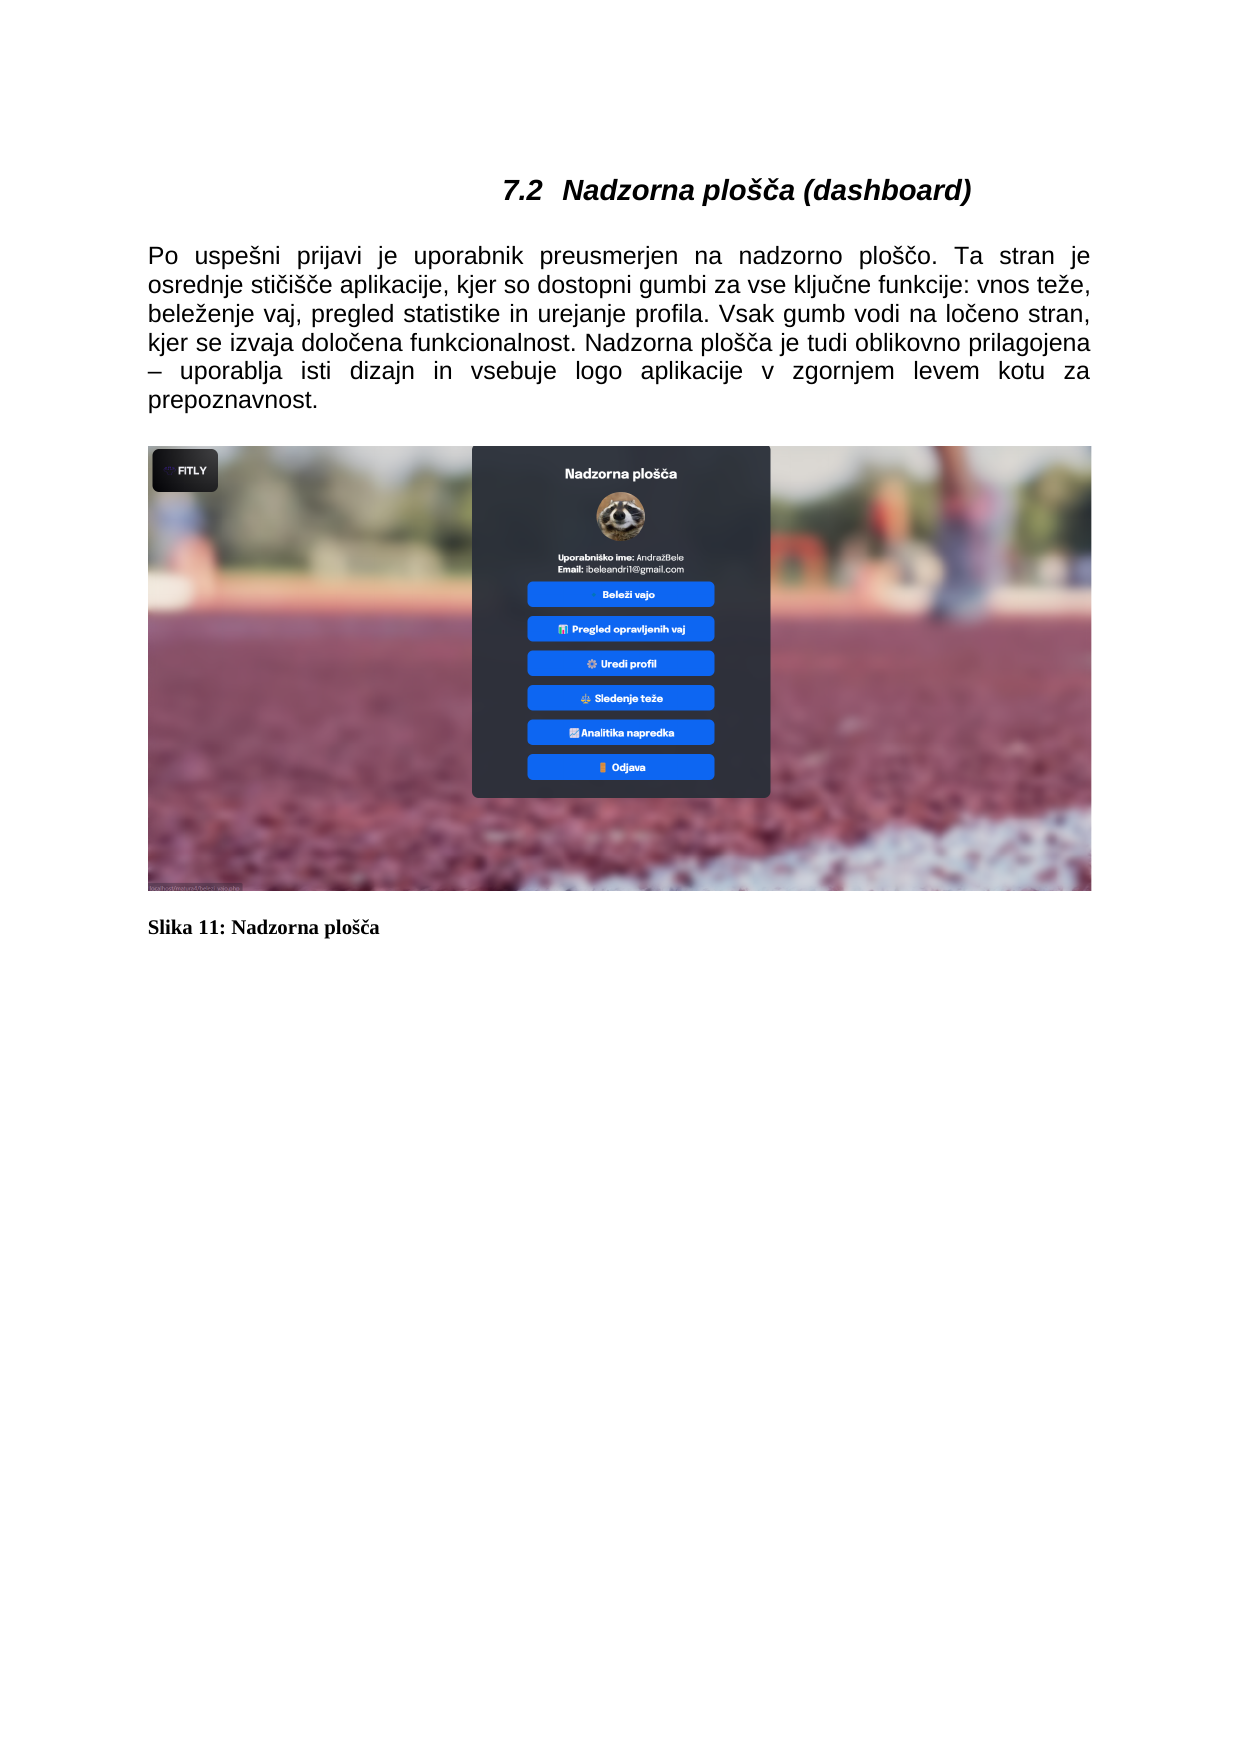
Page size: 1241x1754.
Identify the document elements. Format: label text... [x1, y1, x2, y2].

text Po uspešni prijavi je uporabnik preusmerjen na nadzorno ploščo. Ta stran je osrednje stičišče aplikacije, kjer so dostopni gumbi za vse ključne funkcije: vnos teže, beleženje vaj, pregled statistike in urejanje profila. Vsak gumb vodi na ločeno stran, kjer se izvaja določena funkcionalnost. Nadzorna plošča je tudi oblikovno prilagojena – uporablja isti dizajn in vsebuje logo aplikacije v zgornjem levem kotu za prepoznavnost. [148, 241, 1092, 414]
picture [147, 446, 1092, 890]
subtitle Nadzorna plošča (dashboard) [502, 173, 1092, 206]
